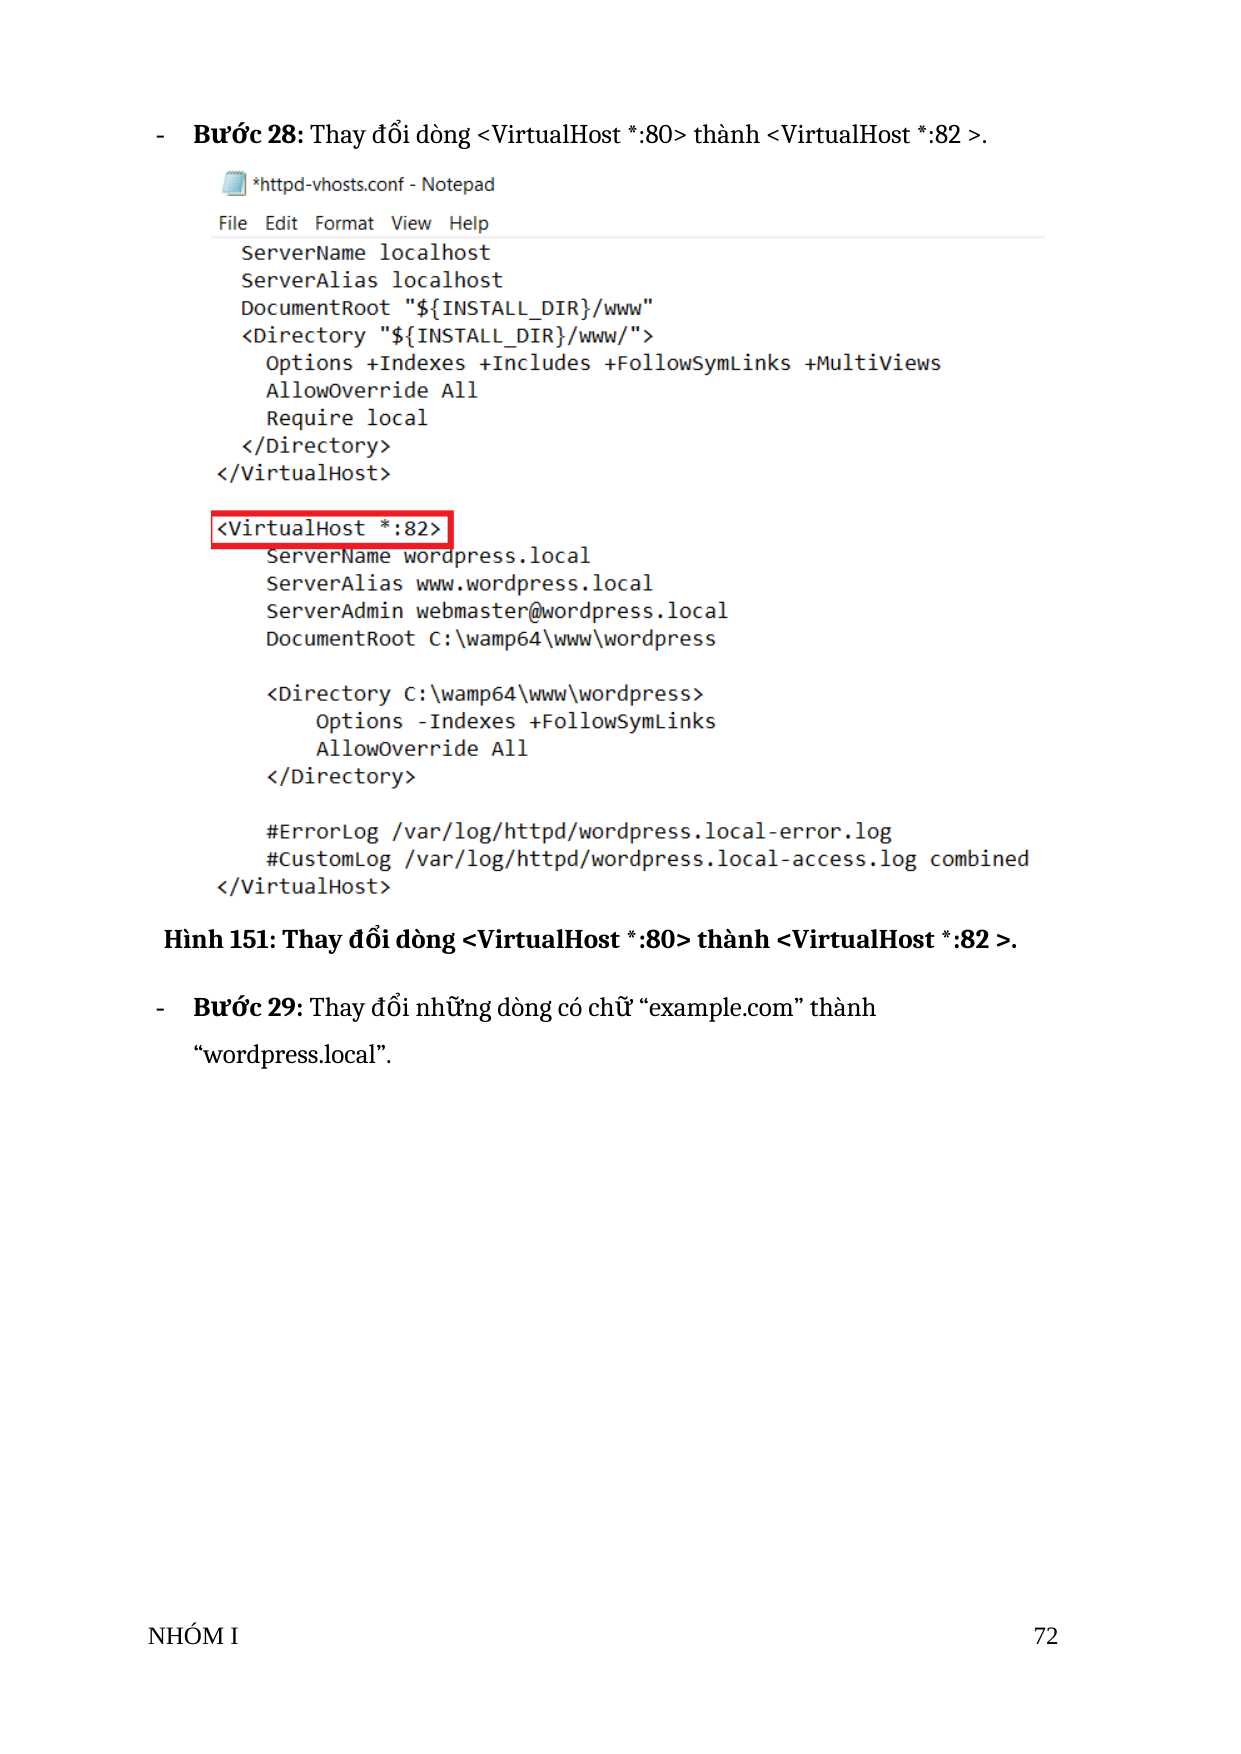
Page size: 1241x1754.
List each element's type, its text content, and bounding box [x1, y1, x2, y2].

picture [210, 166, 1046, 910]
text Hình 151: Thay đổi dòng <VirtualHost *:80> thành <VirtualHost *:82 >. [118, 924, 1063, 955]
list Bước 29: Thay đổi những dòng có chữ “example.com” thành “wordpress.local”. [156, 991, 1063, 1070]
list Bước 28: Thay đổi dòng <VirtualHost *:80> thành <VirtualHost *:82 >. [156, 118, 1063, 150]
